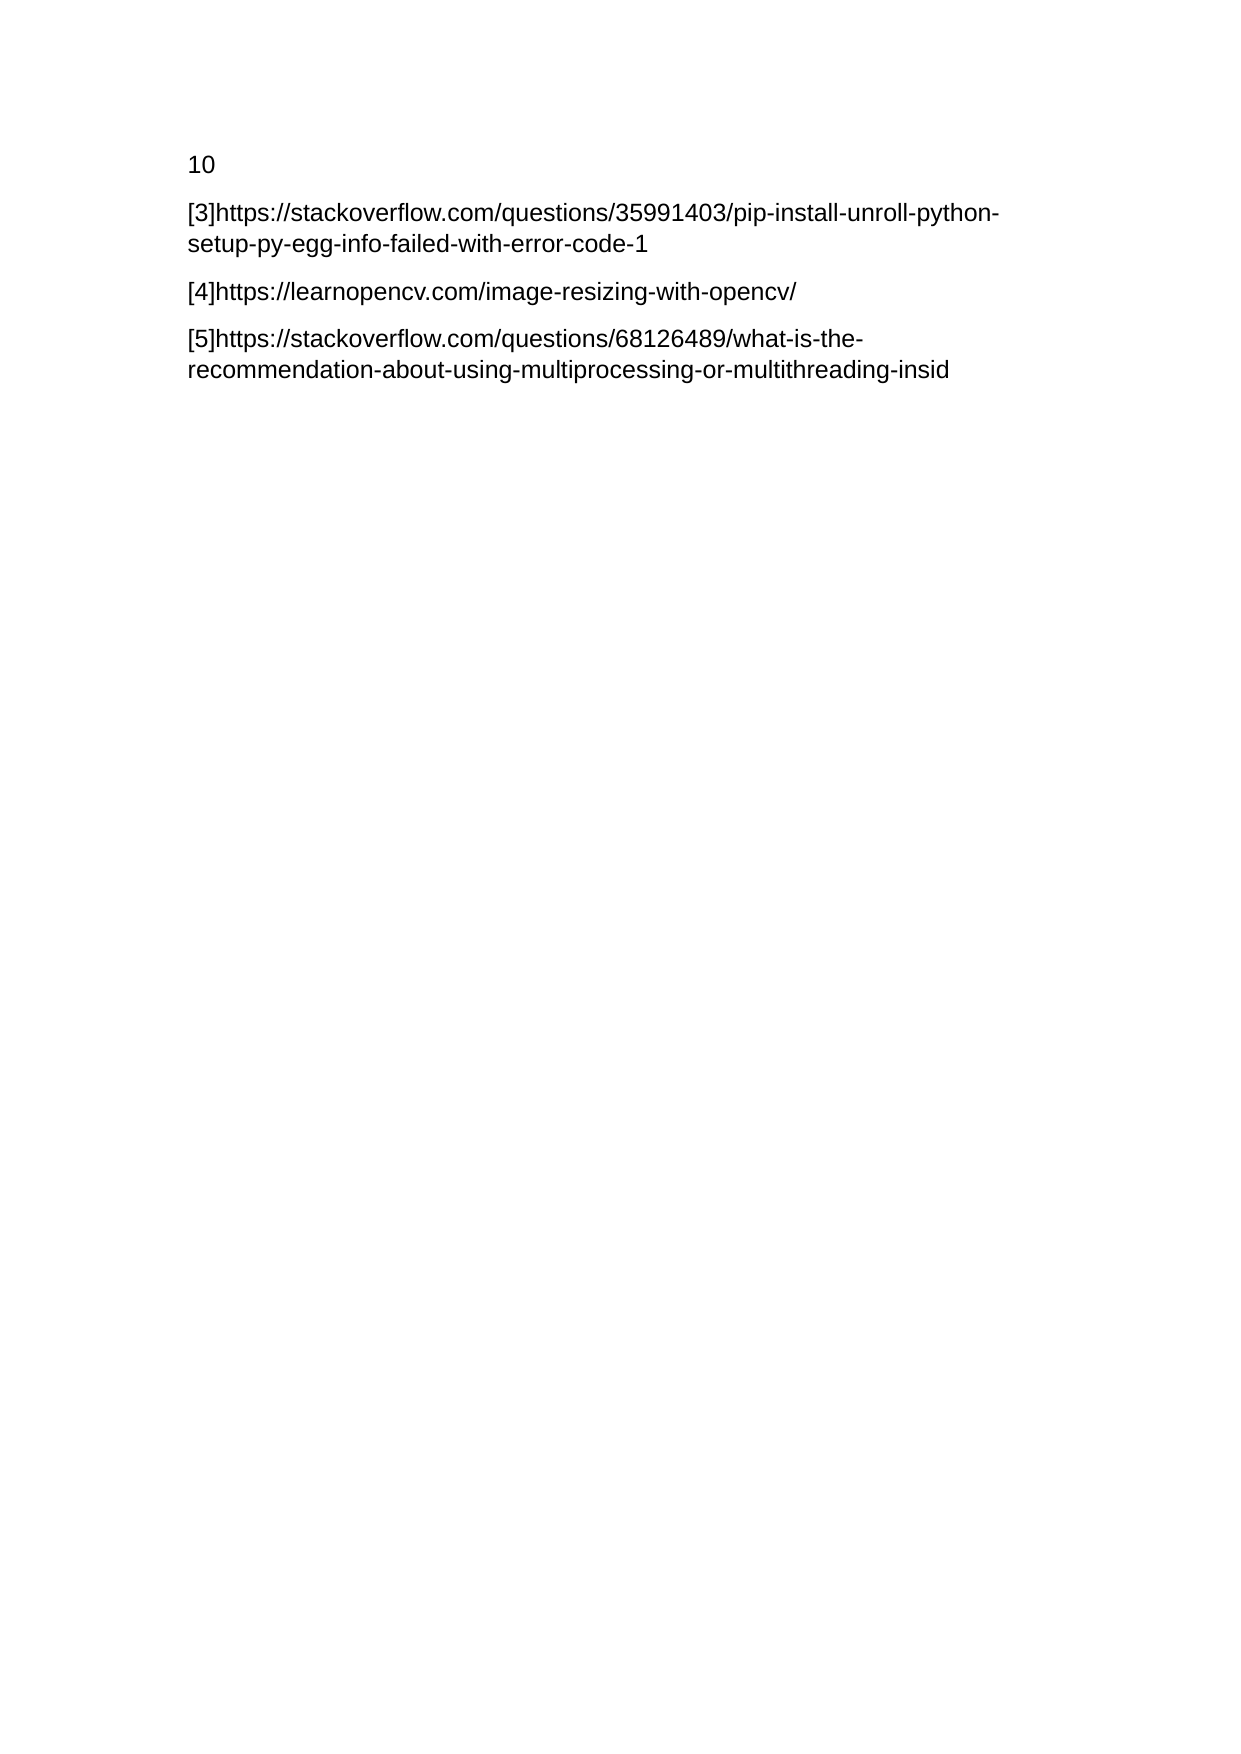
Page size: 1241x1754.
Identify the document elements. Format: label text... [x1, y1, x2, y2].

text [5]https://stackoverflow.com/questions/68126489/what-is-the-recommendation-about-using-multiprocessing-or-multithreading-insid [187, 324, 1053, 384]
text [187, 150, 1053, 179]
text [4]https://learnopencv.com/image-resizing-with-opencv/ [187, 276, 1053, 305]
text [3]https://stackoverflow.com/questions/35991403/pip-install-unroll-python-setup-py-egg-info-failed-with-error-code-1 [187, 198, 1053, 257]
